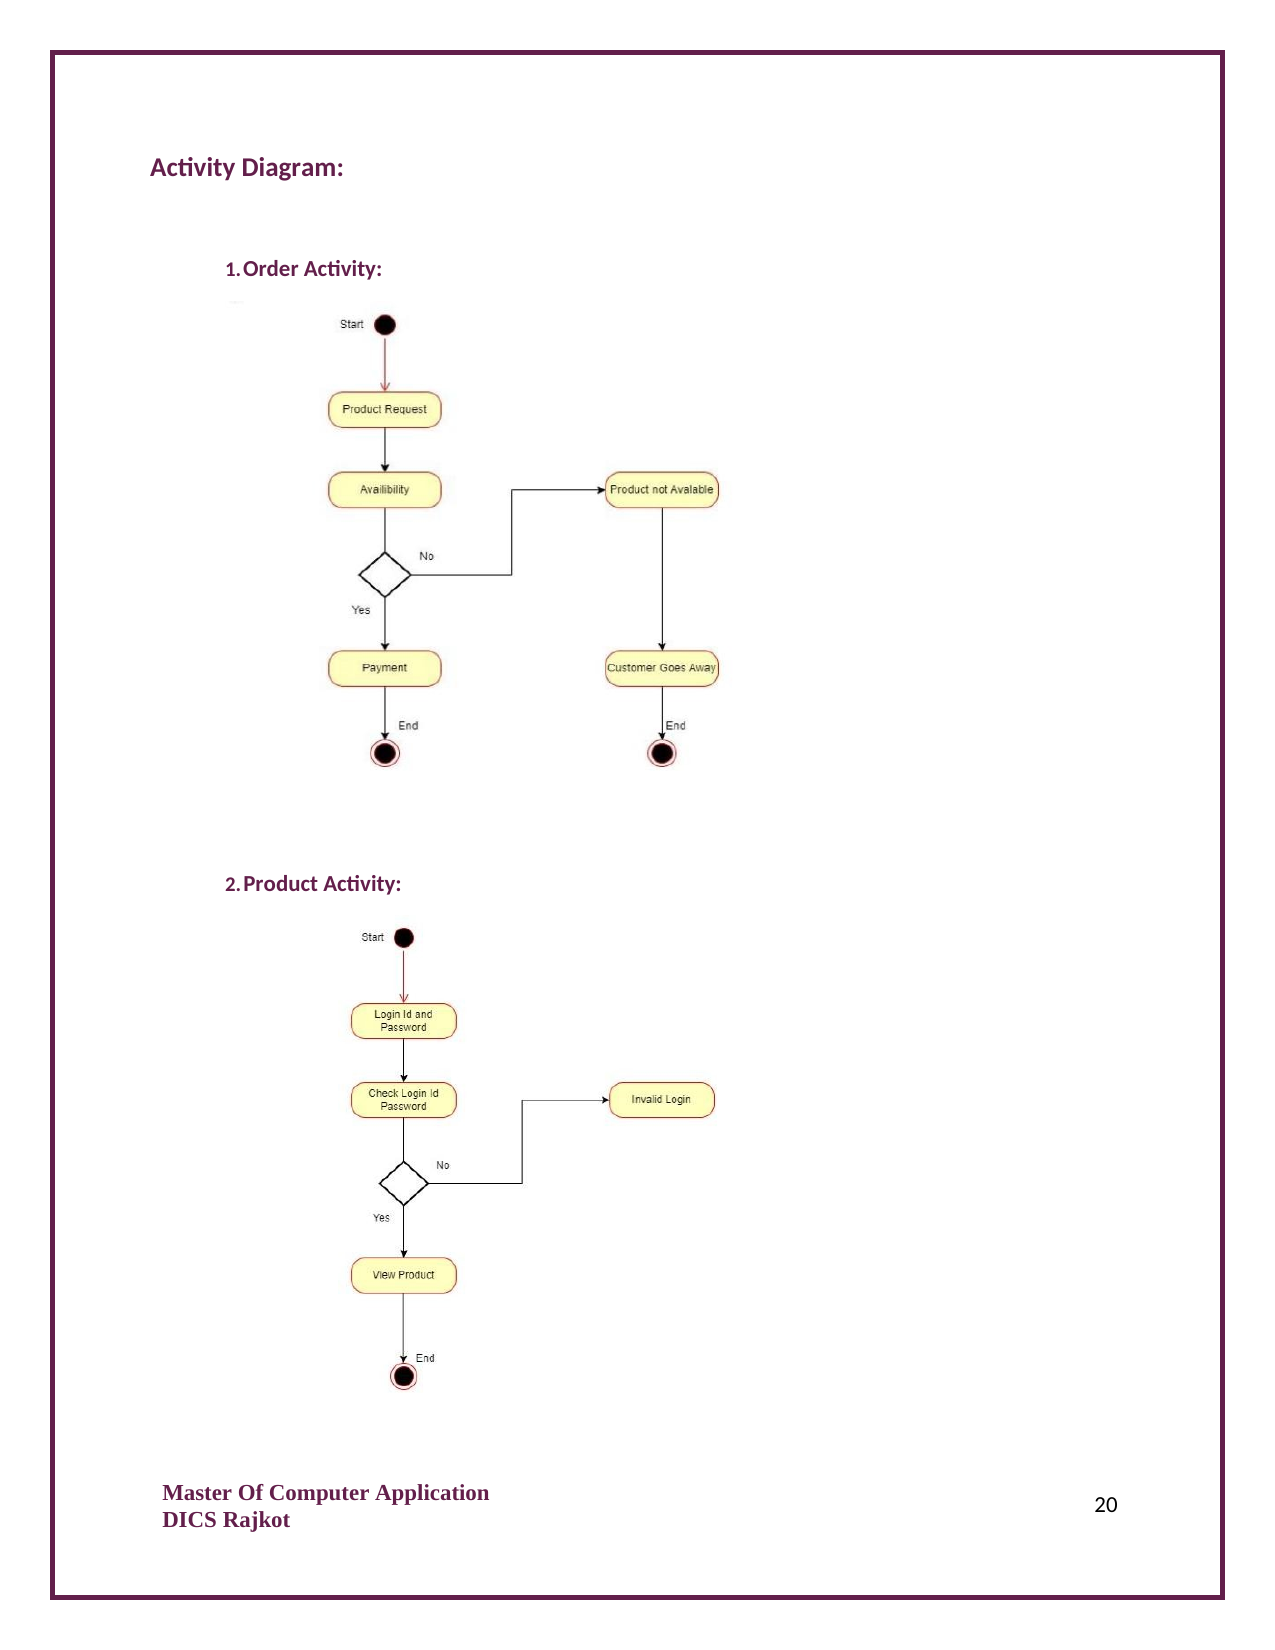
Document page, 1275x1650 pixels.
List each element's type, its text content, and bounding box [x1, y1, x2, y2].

list Order Activity: [225, 254, 1206, 283]
picture [225, 301, 733, 771]
list Product Activity: [225, 869, 1206, 897]
text Activity Diagram: [150, 150, 1206, 183]
picture [338, 915, 718, 1393]
